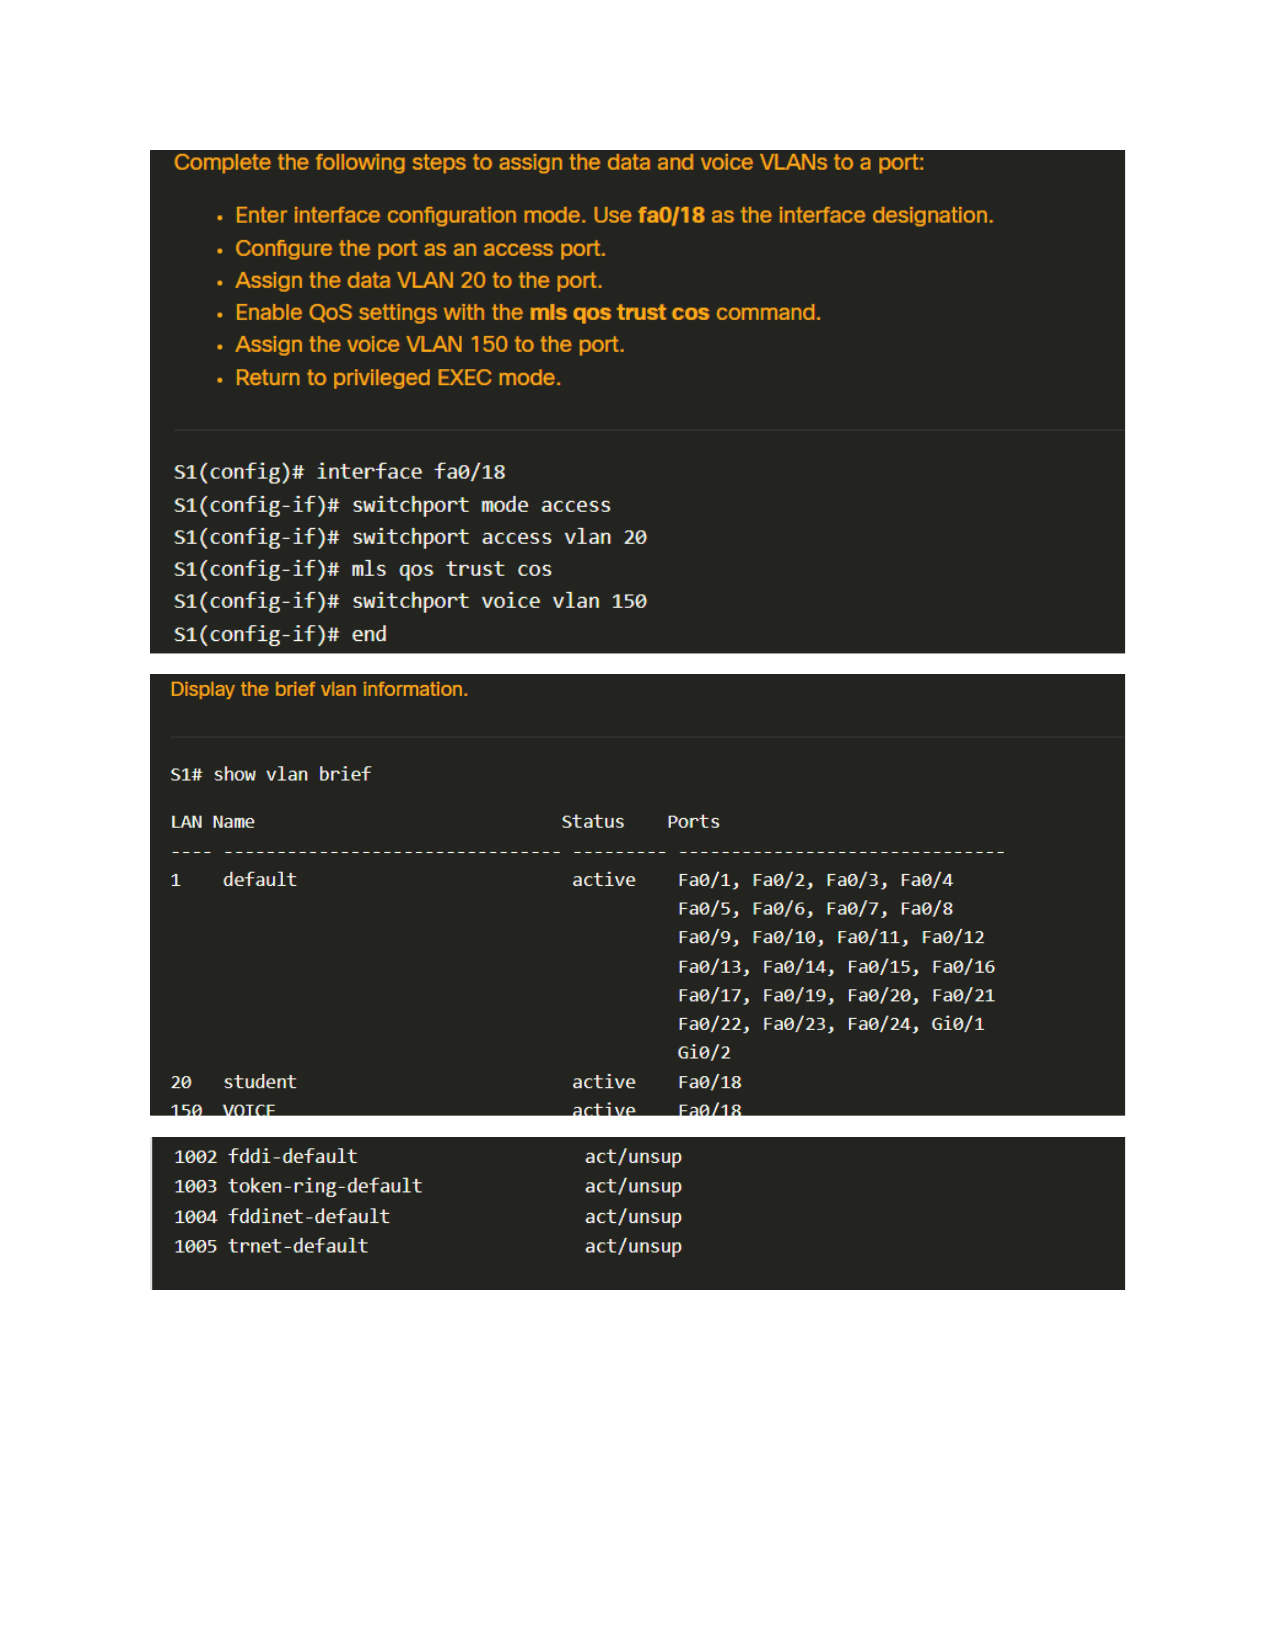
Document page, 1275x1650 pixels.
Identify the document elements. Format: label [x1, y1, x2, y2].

picture [150, 1137, 1125, 1290]
picture [150, 150, 1125, 656]
picture [150, 674, 1125, 1119]
